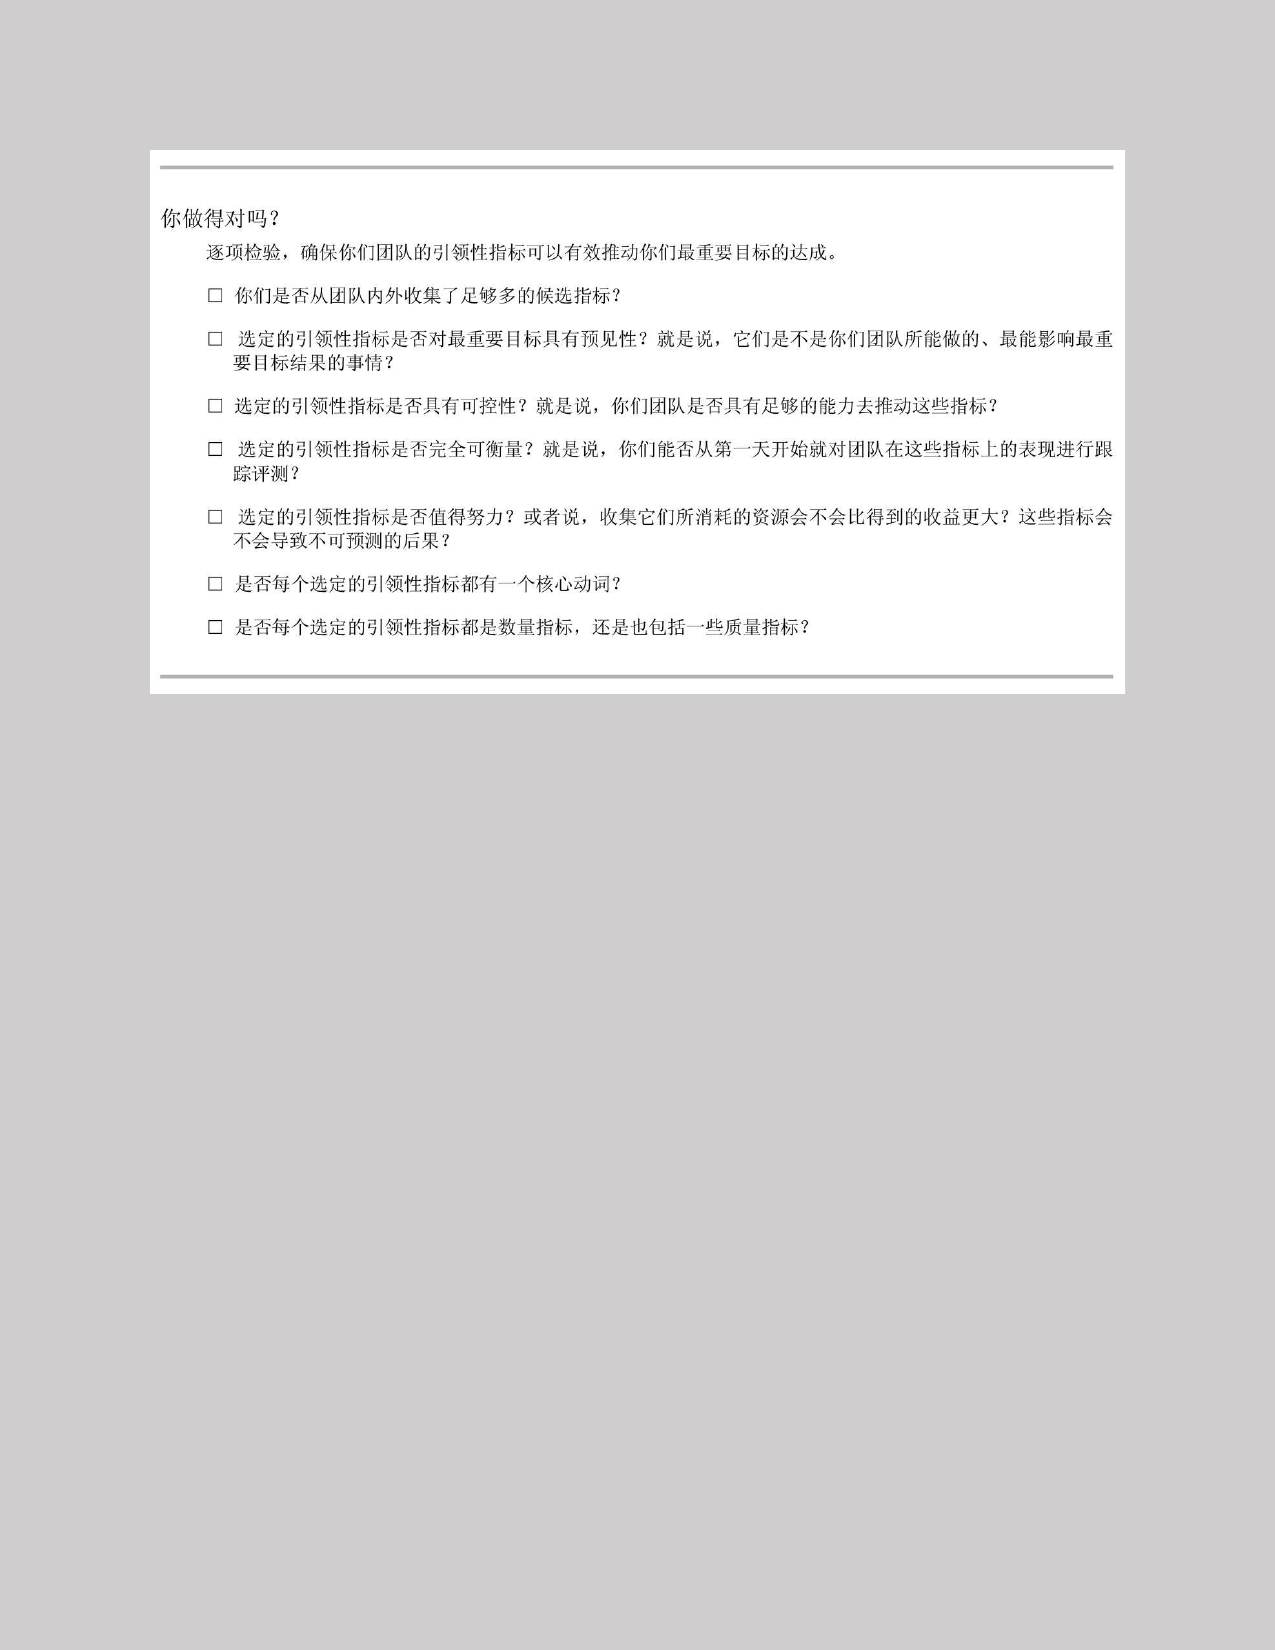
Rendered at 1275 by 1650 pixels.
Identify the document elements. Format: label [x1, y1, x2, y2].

picture [150, 150, 1125, 694]
